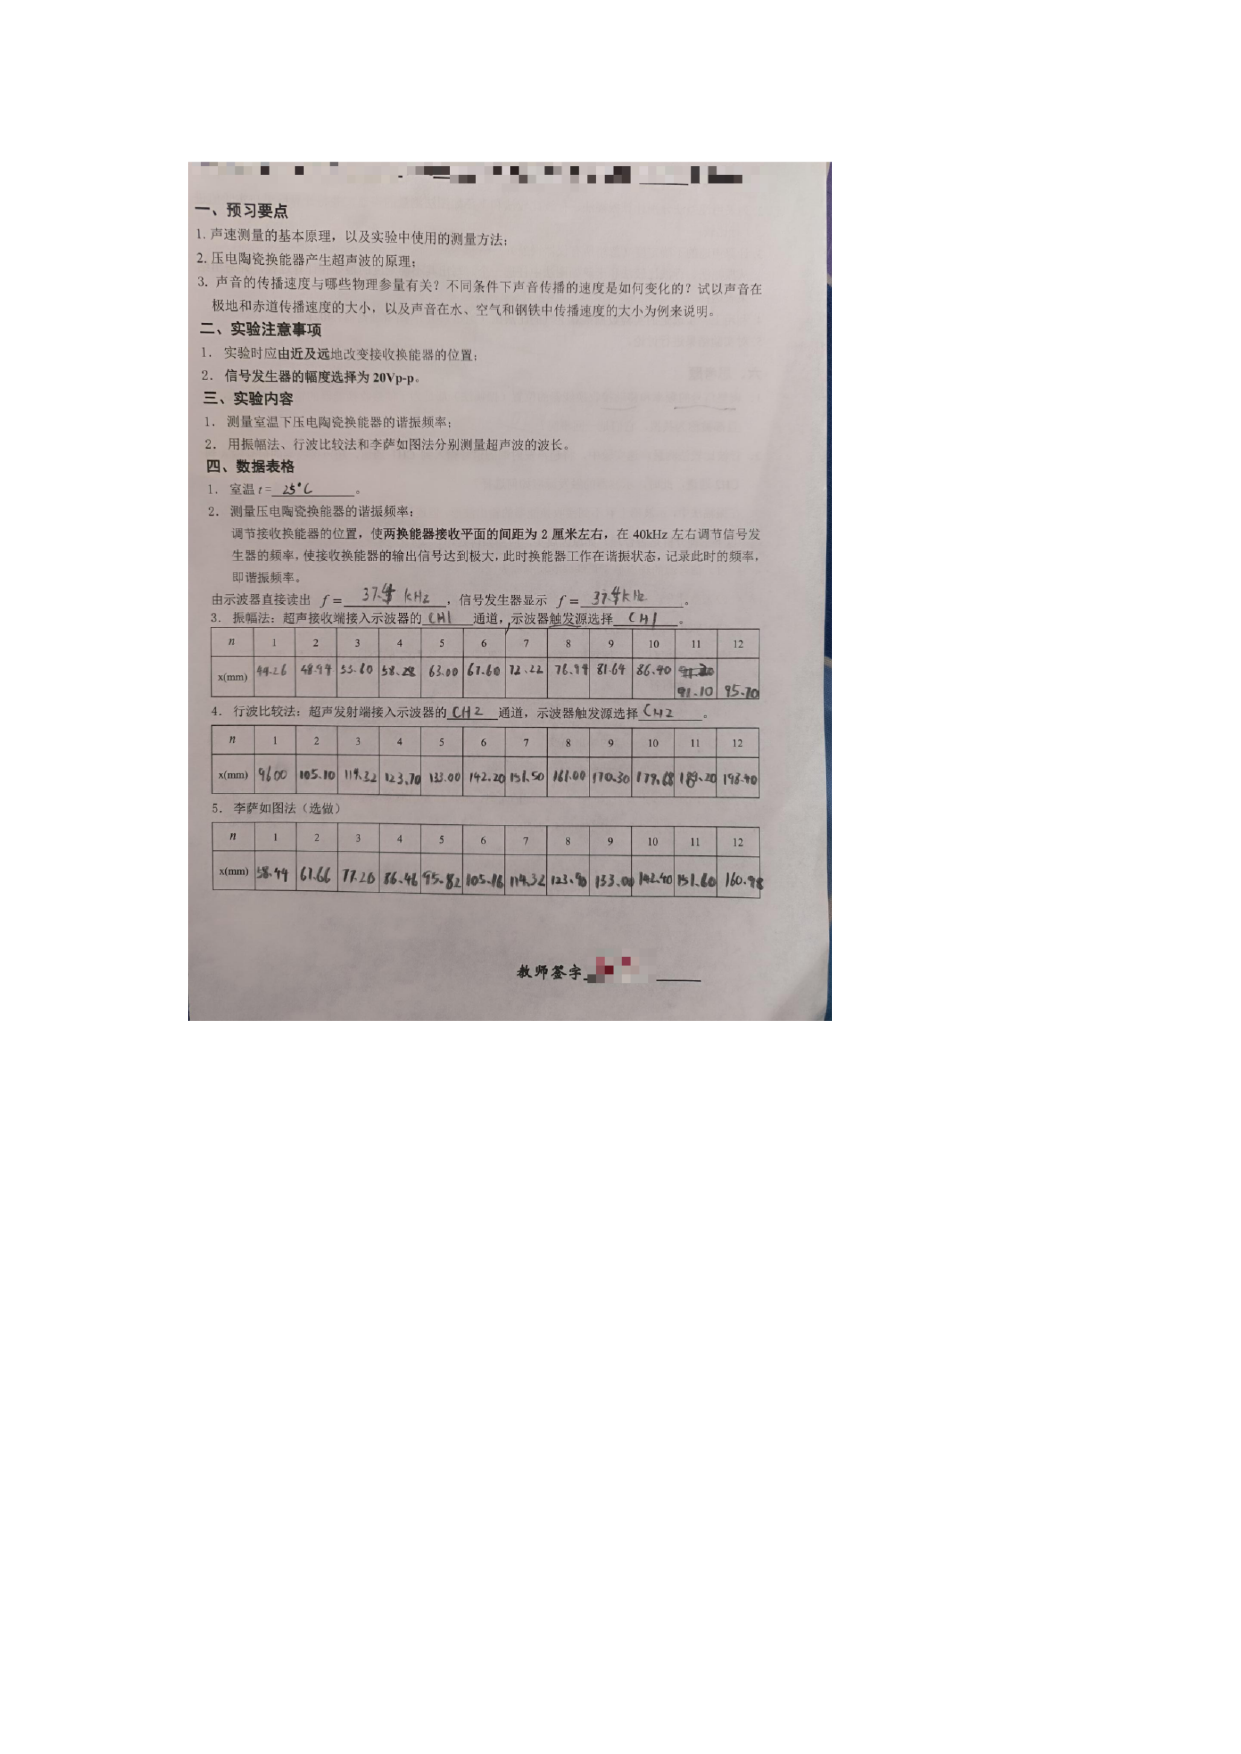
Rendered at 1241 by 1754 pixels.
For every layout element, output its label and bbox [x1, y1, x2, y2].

picture [188, 163, 832, 1020]
